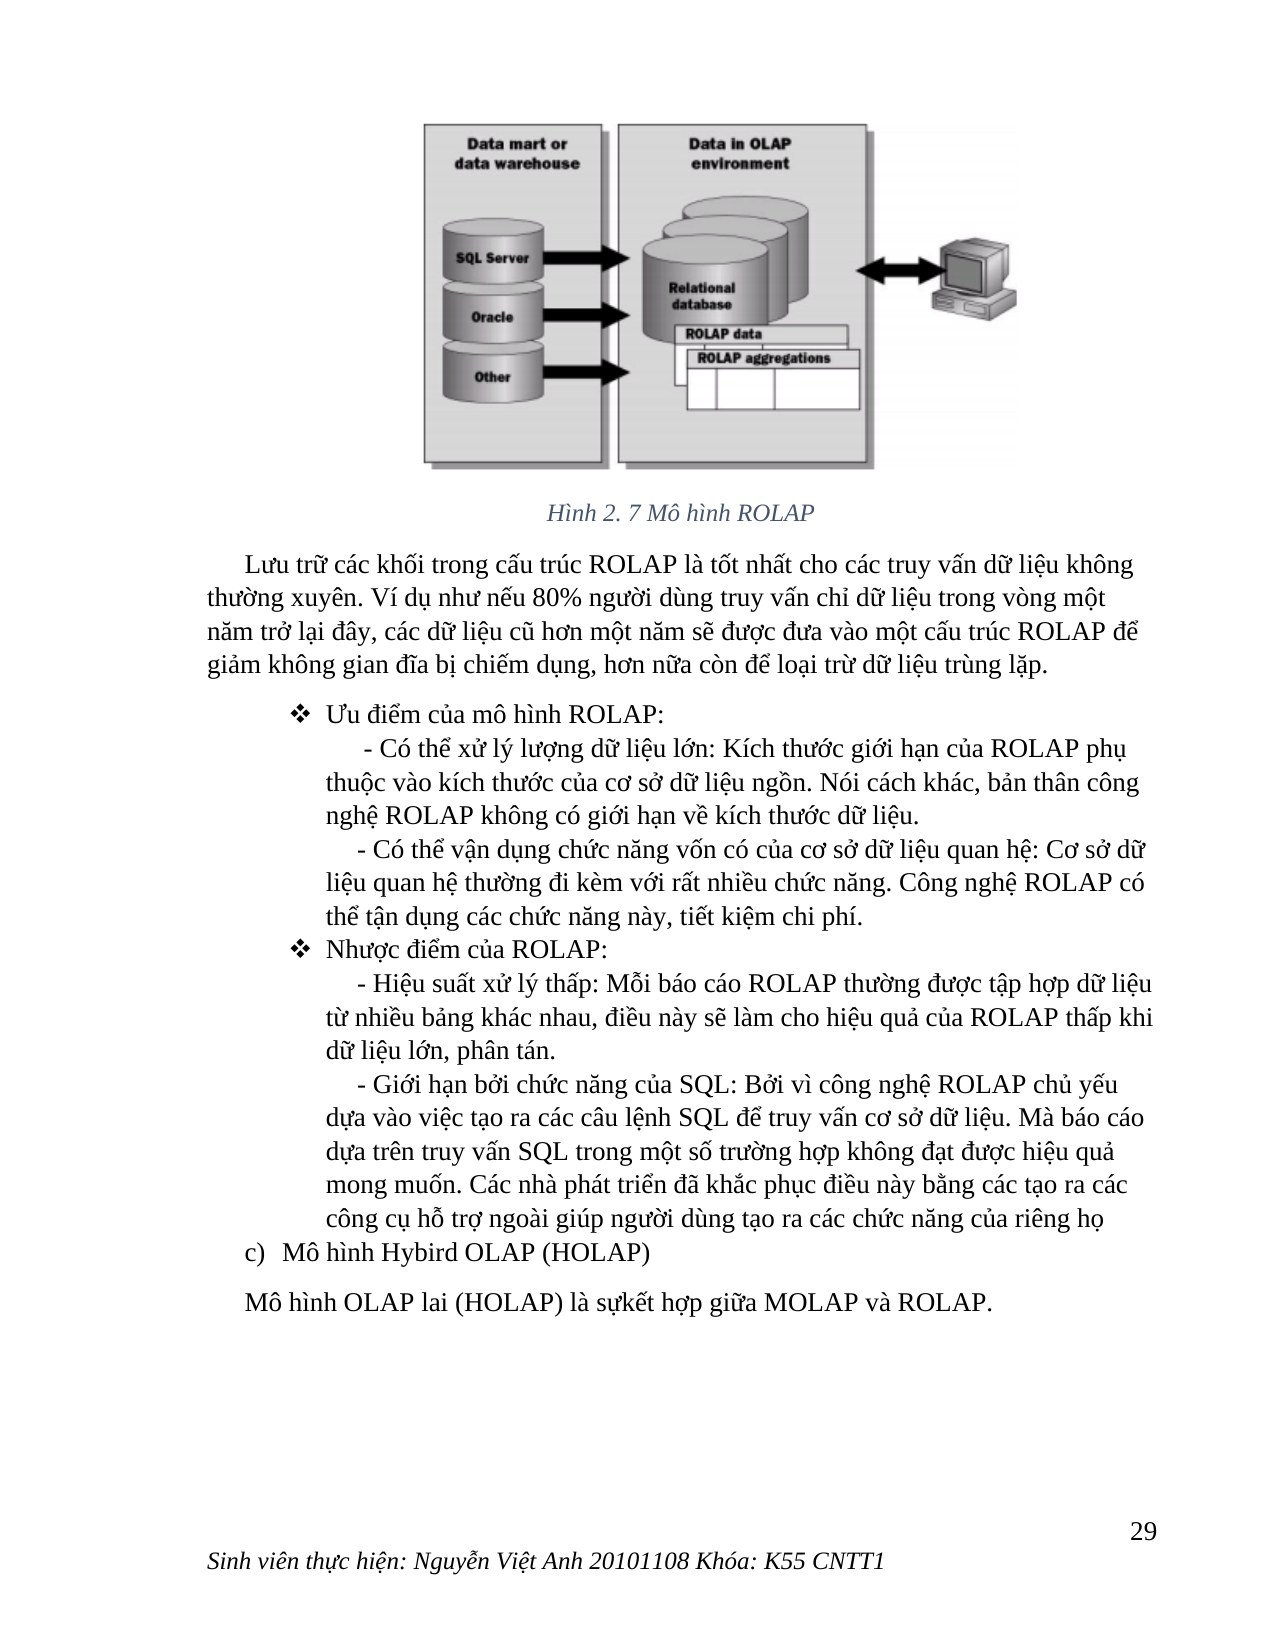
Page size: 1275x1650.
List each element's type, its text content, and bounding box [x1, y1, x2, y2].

list - Hiệu suất xử lý thấp: Mỗi báo cáo ROLAP thường được tập hợp dữ liệu từ nhiều bảng khác nhau, điều này sẽ làm cho hiệu quả của ROLAP thấp khi dữ liệu lớn, phân tán. [326, 967, 1157, 1066]
text Mô hình OLAP lai (HOLAP) là sựkết hợp giữa MOLAP và ROLAP. [207, 1286, 1157, 1317]
list Mô hình Hybird OLAP (HOLAP) [244, 1236, 1157, 1267]
list Nhược điểm của ROLAP: [288, 933, 1157, 965]
text Lưu trữ các khối trong cấu trúc ROLAP là tốt nhất cho các truy vấn dữ liệu không thường xuyên. Ví dụ như nếu 80% người dùng truy vấn chỉ dữ liệu trong vòng một năm trở lại đây, các dữ liệu cũ hơn một năm sẽ được đưa vào một cấu trúc ROLAP để giảm không gian đĩa bị chiếm dụng, hơn nữa còn để loại trừ dữ liệu trùng lặp. [207, 548, 1157, 679]
picture [313, 118, 1089, 479]
list - Có thể xử lý lượng dữ liệu lớn: Kích thước giới hạn của ROLAP phụ thuộc vào kích thước của cơ sở dữ liệu ngồn. Nói cách khác, bản thân công nghệ ROLAP không có giới hạn về kích thước dữ liệu. [326, 732, 1157, 831]
list Ưu điểm của mô hình ROLAP: [288, 698, 1157, 730]
list - Giới hạn bởi chức năng của SQL: Bởi vì công nghệ ROLAP chủ yếu dựa vào việc tạo ra các câu lệnh SQL để truy vấn cơ sở dữ liệu. Mà báo cáo dựa trên truy vấn SQL trong một số trường hợp không đạt được hiệu quả mong muốn. Các nhà phát triển đã khắc phục điều này bằng các tạo ra các công cụ hỗ trợ ngoài giúp người dùng tạo ra các chức năng của riêng họ [326, 1068, 1157, 1233]
text Hình 2. 7 Mô hình ROLAP [207, 498, 1157, 527]
list - Có thể vận dụng chức năng vốn có của cơ sở dữ liệu quan hệ: Cơ sở dữ liệu quan hệ thường đi kèm với rất nhiều chức năng. Công nghệ ROLAP có thể tận dụng các chức năng này, tiết kiệm chi phí. [326, 833, 1157, 931]
